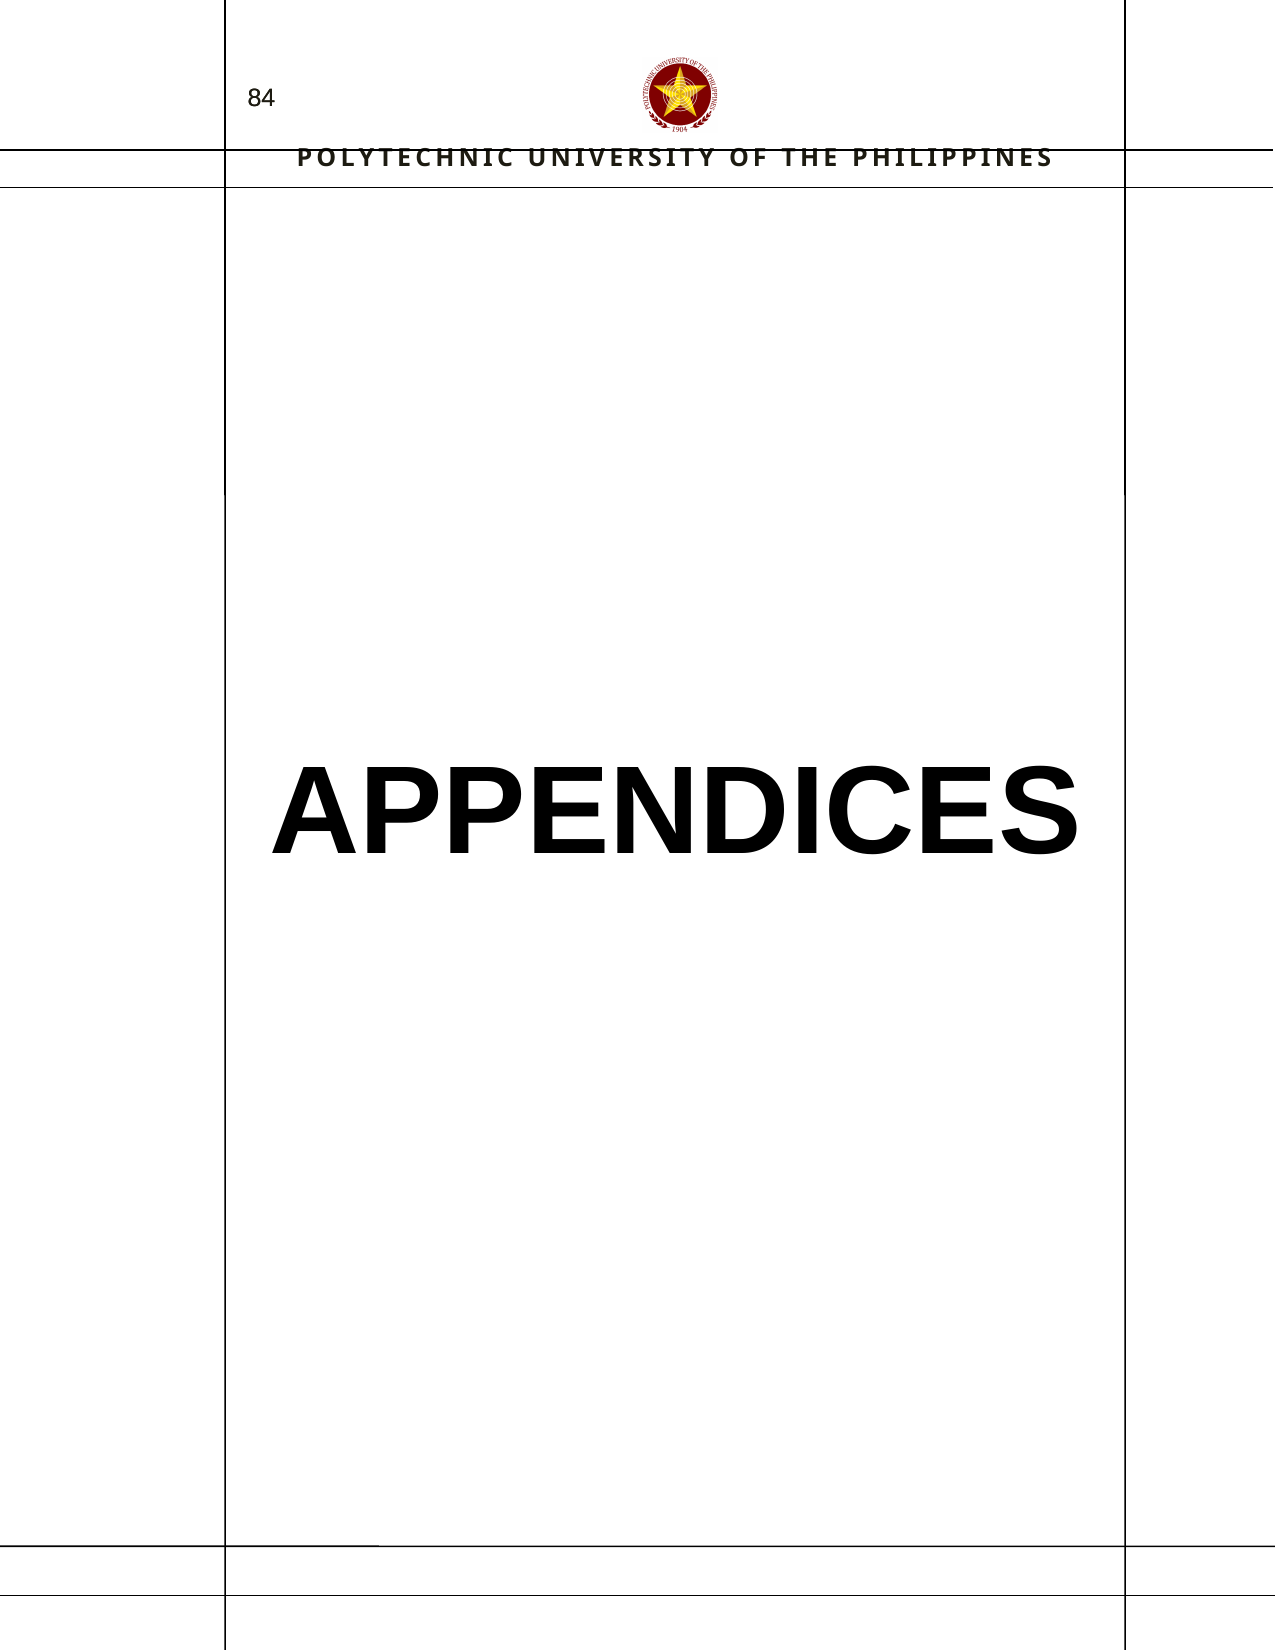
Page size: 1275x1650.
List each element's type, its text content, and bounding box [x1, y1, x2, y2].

text APPENDICES [240, 736, 1111, 880]
picture [642, 57, 718, 133]
